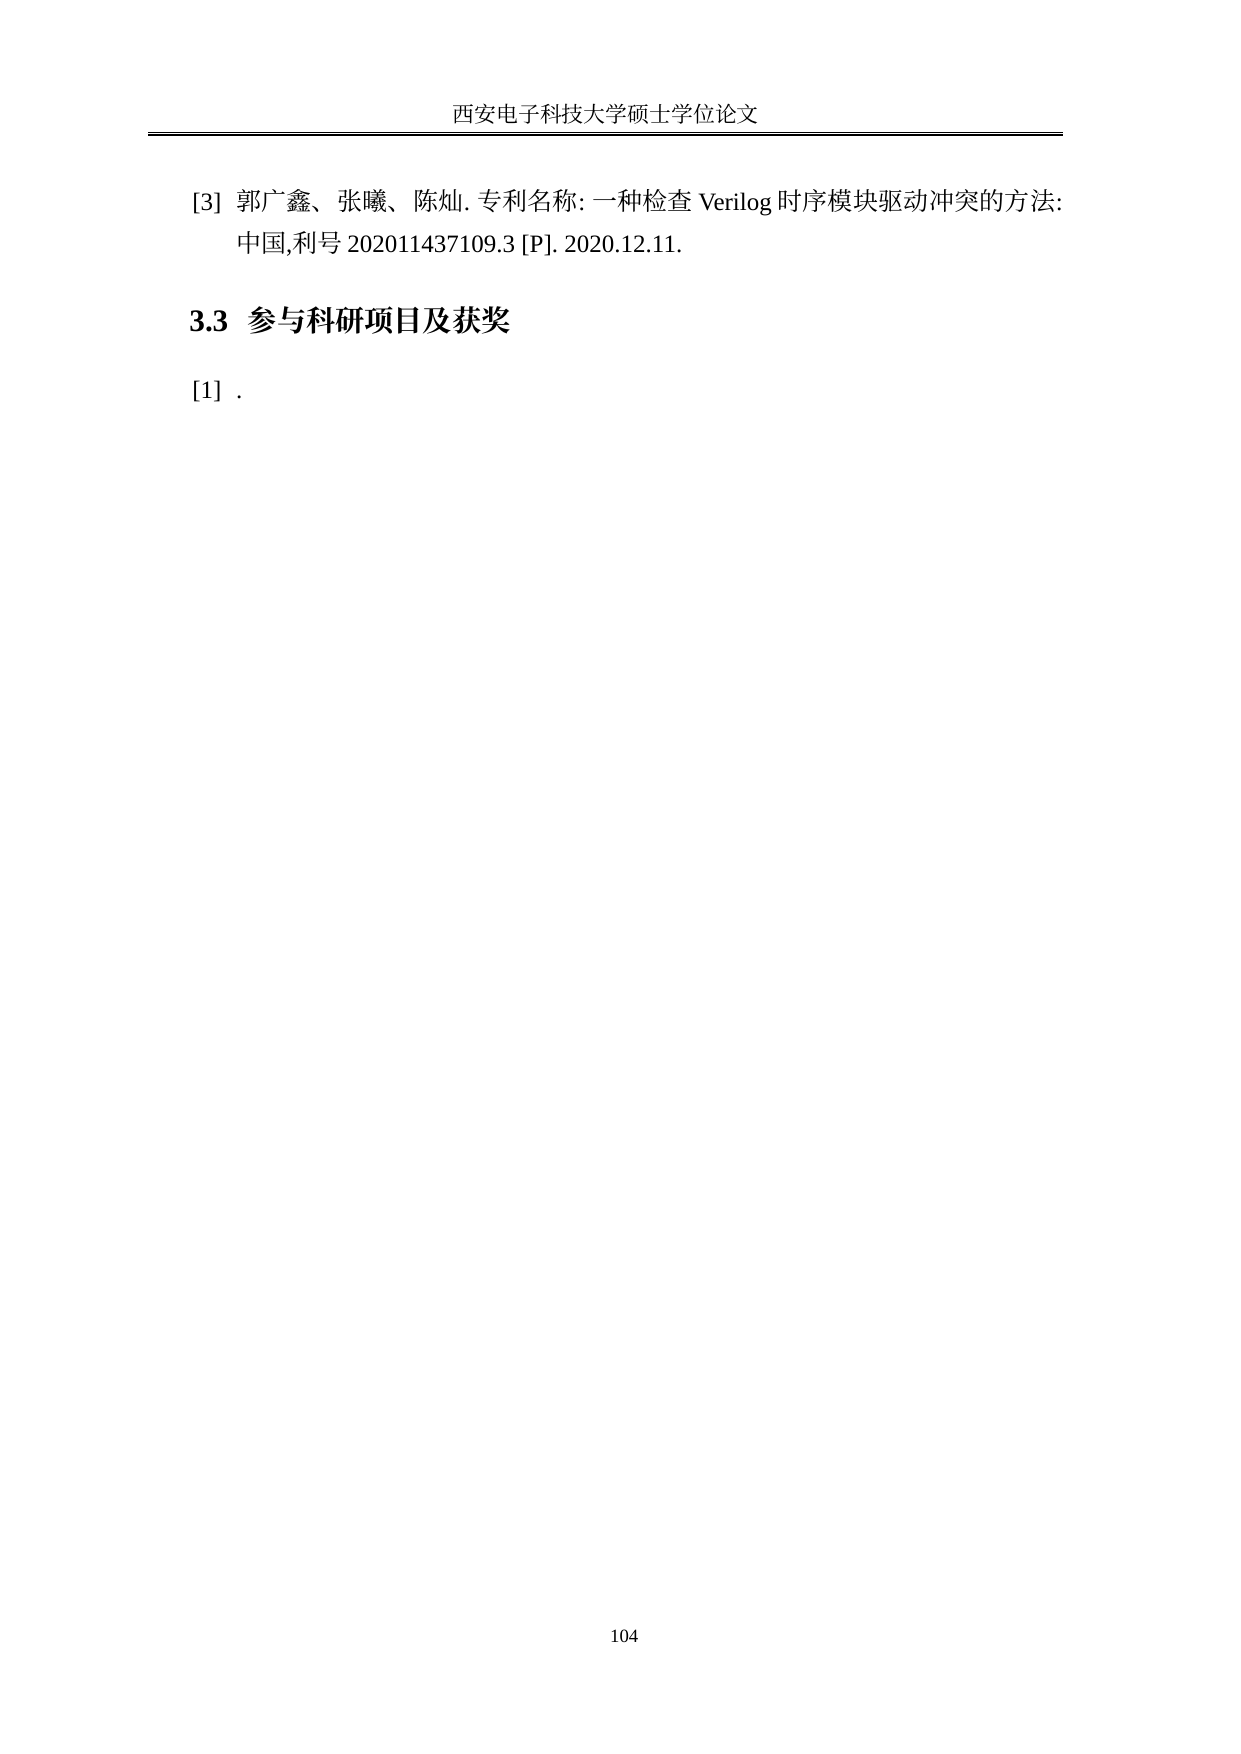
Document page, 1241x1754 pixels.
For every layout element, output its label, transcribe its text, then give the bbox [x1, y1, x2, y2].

list 郭广鑫、张曦、陈灿. 专利名称: 一种检查Verilog时序模块驱动冲突的方法:中国,利号202011437109.3 [P]. 2020.12.11. [192, 177, 1063, 261]
subtitle 参与科研项目及获奖 [189, 298, 1063, 340]
list . [192, 365, 1063, 406]
